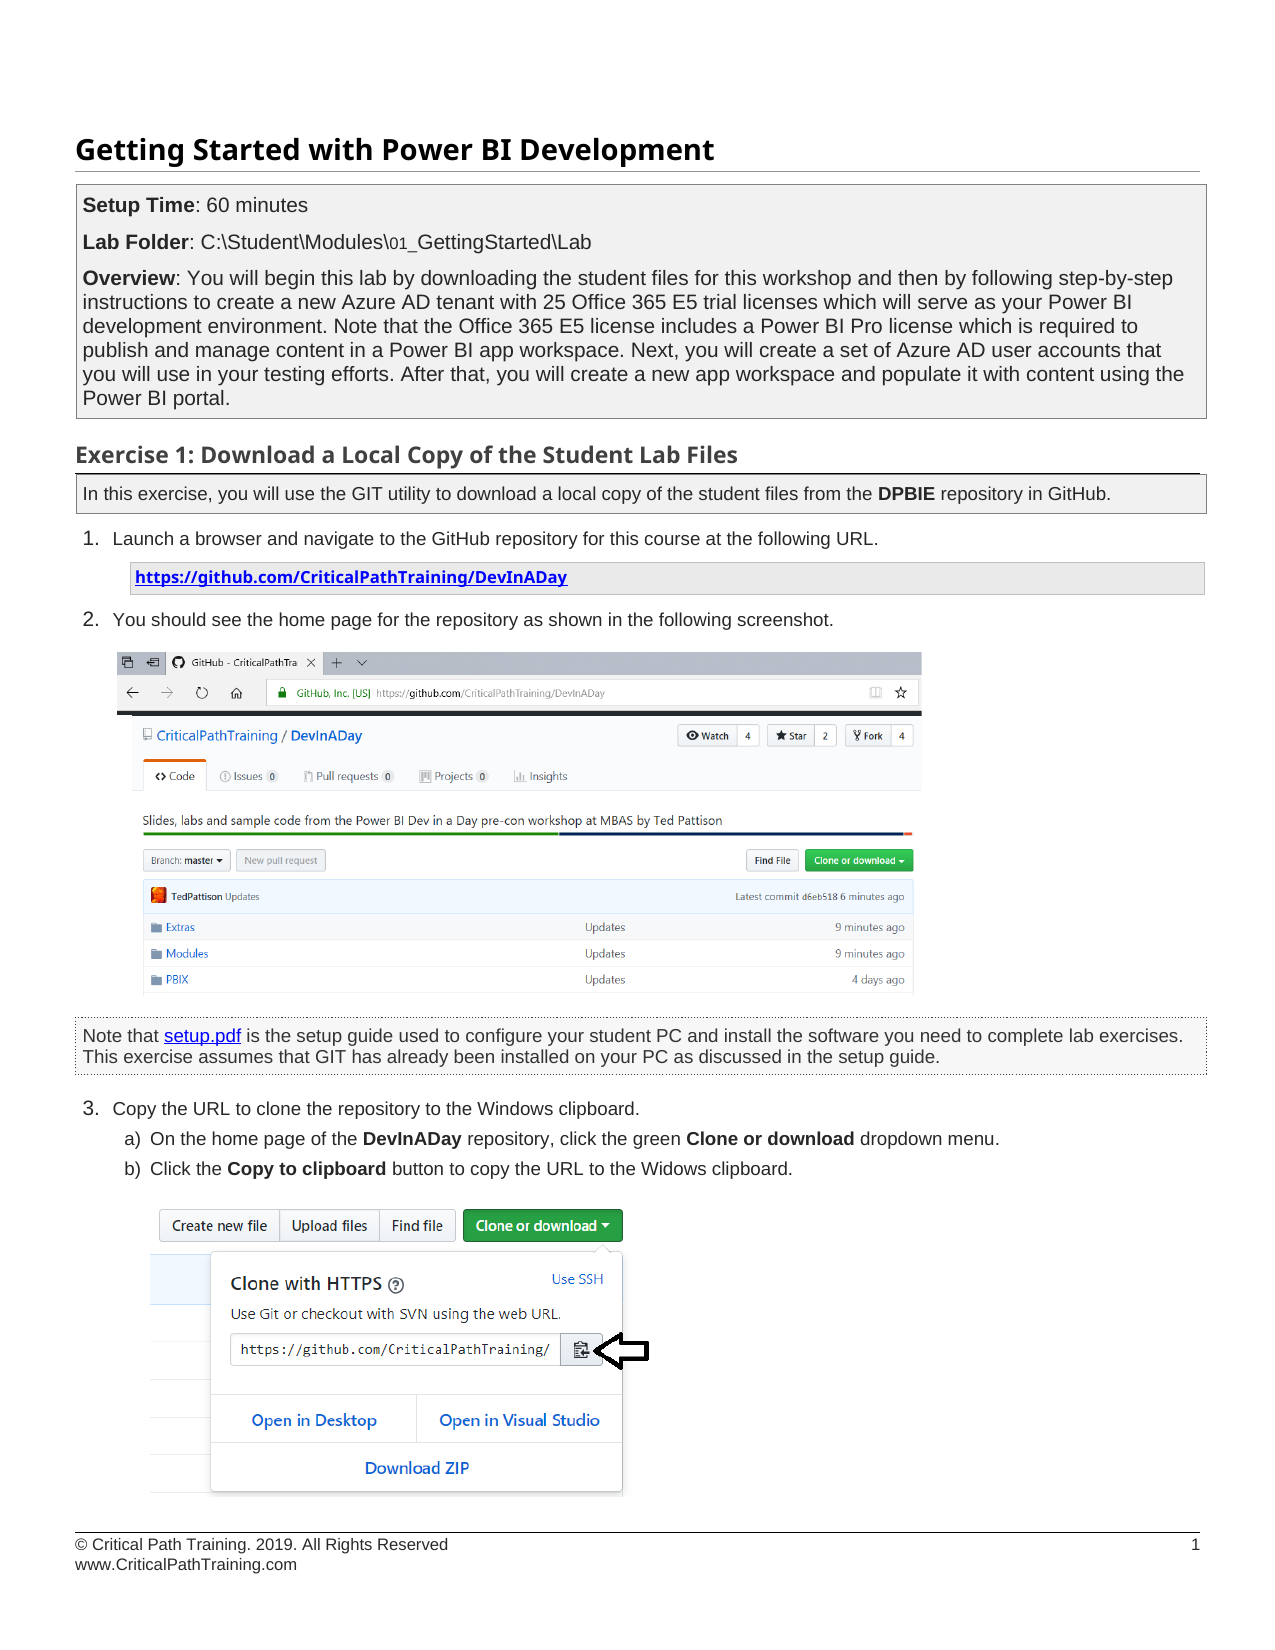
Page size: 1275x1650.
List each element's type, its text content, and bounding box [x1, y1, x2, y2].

subtitle Getting Started with Power BI Development [75, 129, 1200, 171]
list Launch a browser and navigate to the GitHub repository for this course at the following URL. [82, 526, 1200, 549]
text Note that setup.pdf is the setup guide used to configure your student PC and install the software you need to complete lab exercises. This exercise assumes that GIT has already been installed on your PC as discussed in the setup guide. [75, 1017, 1207, 1075]
text In this exercise, you will use the GIT utility to download a local copy of the student files from the DPBIE repository in GitHub. [77, 475, 1206, 513]
text Copy the URL to clone the repository to the Windows clipboard. [82, 1096, 1200, 1119]
text Click the Copy to clipboard button to copy the URL to the Widows clipboard. [124, 1158, 1200, 1179]
list You should see the home page for the repository as shown in the following screenshot. [82, 607, 1200, 631]
text https://github.com/CriticalPathTraining/DevInADay [131, 563, 1204, 594]
subtitle Exercise 1: Download a Local Copy of the Student Lab Files [75, 439, 1200, 473]
text Overview: You will begin this lab by downloading the student files for this workshop and then by following step-by-step instructions to create a new Azure AD tenant with 25 Office 365 E5 trial licenses which will serve as your Power BI development environment. Note that the Office 365 E5 license includes a Power BI Pro license which is required to publish and manage content in a Power BI app workspace. Next, you will create a set of Azure AD user accounts that you will use in your testing efforts. After that, you will create a new app workspace and populate it with content using the Power BI portal. [77, 257, 1206, 418]
picture [150, 1201, 649, 1497]
text Lab Folder: C:\Student\Modules\01_GettingStarted\Lab [77, 221, 1206, 253]
text Setup Time: 60 minutes [77, 185, 1206, 217]
picture [117, 652, 922, 996]
text On the home page of the DevInADay repository, click the green Clone or download dropdown menu. [124, 1128, 1200, 1149]
